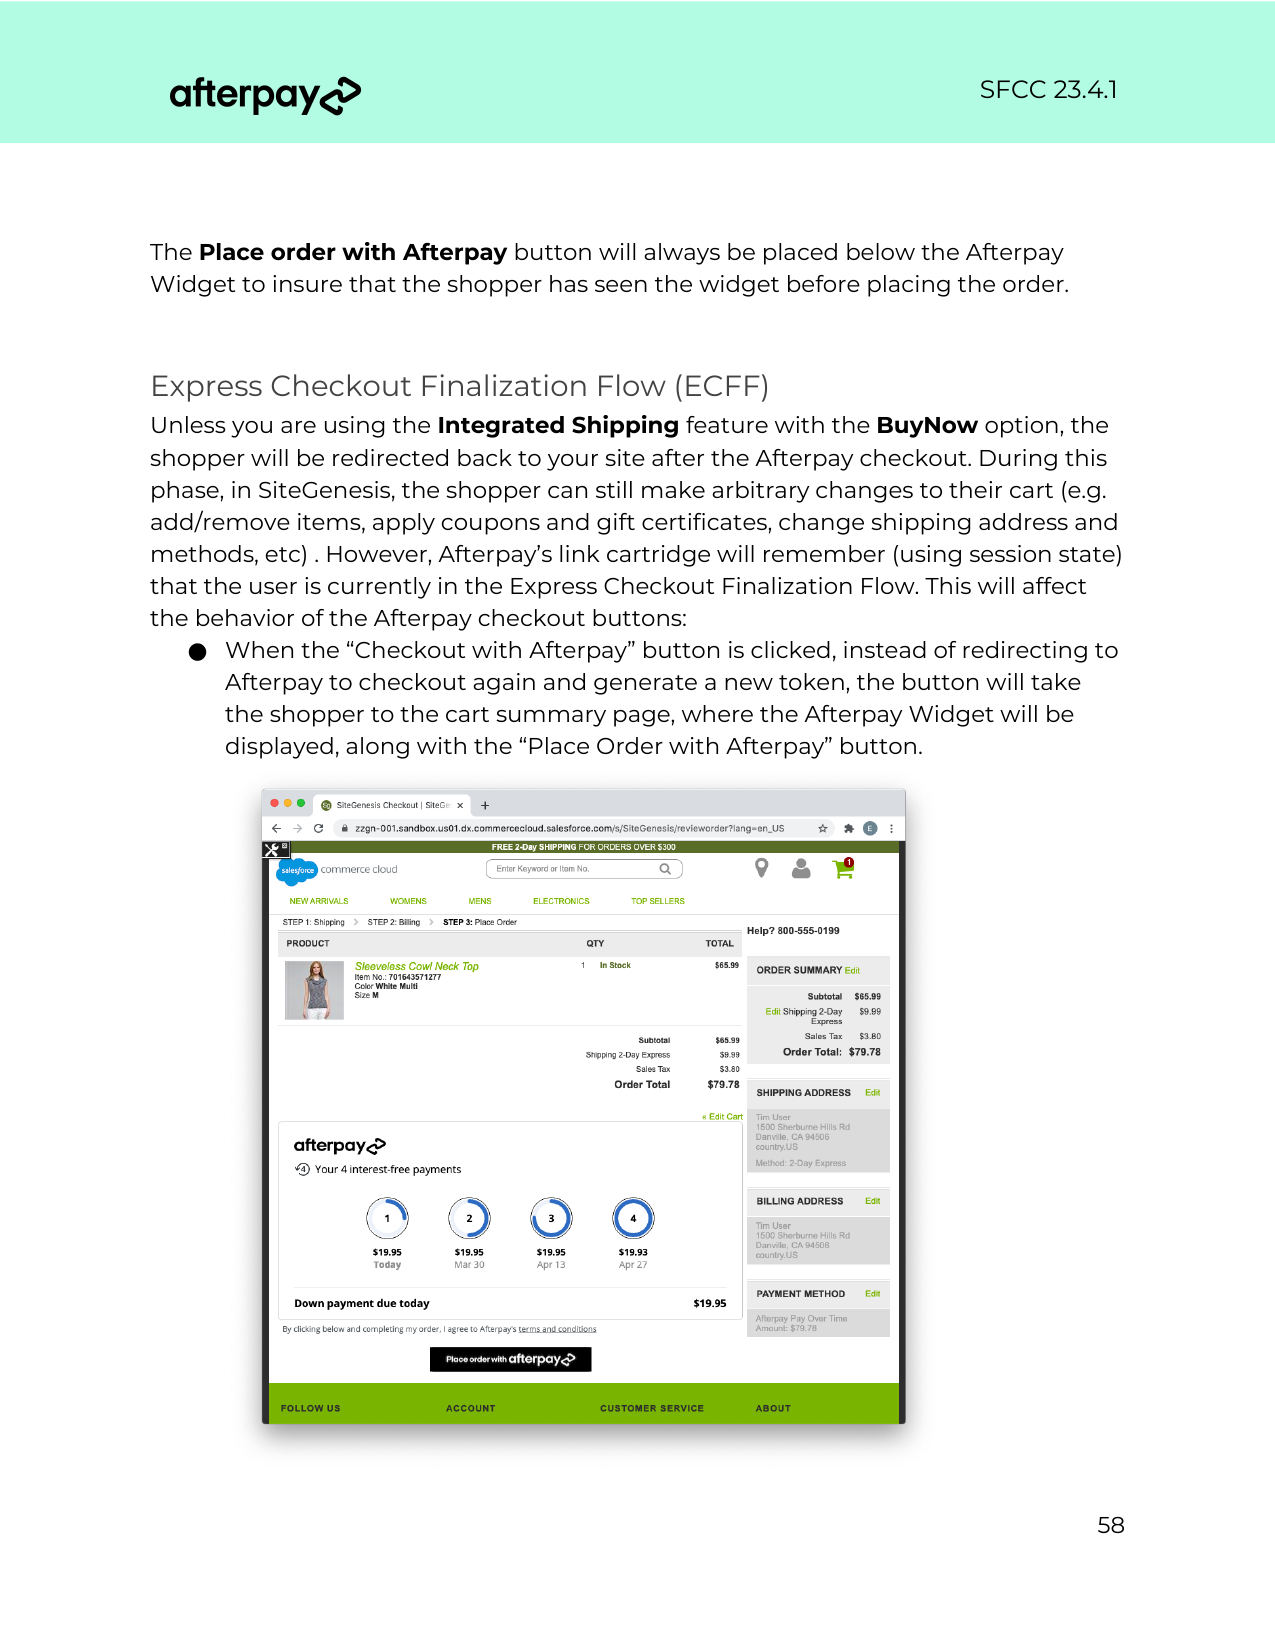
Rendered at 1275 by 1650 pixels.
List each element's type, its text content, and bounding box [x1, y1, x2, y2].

text Unless you are using the Integrated Shipping feature with the BuyNow option, the shopper will be redirected back to your site after the Afterpay checkout. During this phase, in SiteGenesis, the shopper can still make arbitrary changes to their cart (e.g. add/remove items, apply coupons and gift certificates, change shipping address and methods, etc) . However, Afterpay’s link cartridge will remember (using session state) that the user is currently in the Express Checkout Finalization Flow. This will affect the behavior of the Afterpay checkout buttons: [150, 412, 1125, 632]
text The Place order with Afterpay button will always be placed below the Afterpay Widget to insure that the shopper has seen the widget before placing the order. [150, 238, 1125, 298]
picture [225, 764, 942, 1472]
list When the “Checkout with Afterpay” button is clicked, instead of redirecting to Afterpay to checkout again and generate a new token, the button will take the shopper to the cart summary page, where the Afterpay Widget will be displayed, along with the “Place Order with Afterpay” button. [187, 636, 1125, 761]
picture [134, 48, 397, 144]
subtitle Express Checkout Finalization Flow (ECFF) [150, 368, 1125, 403]
